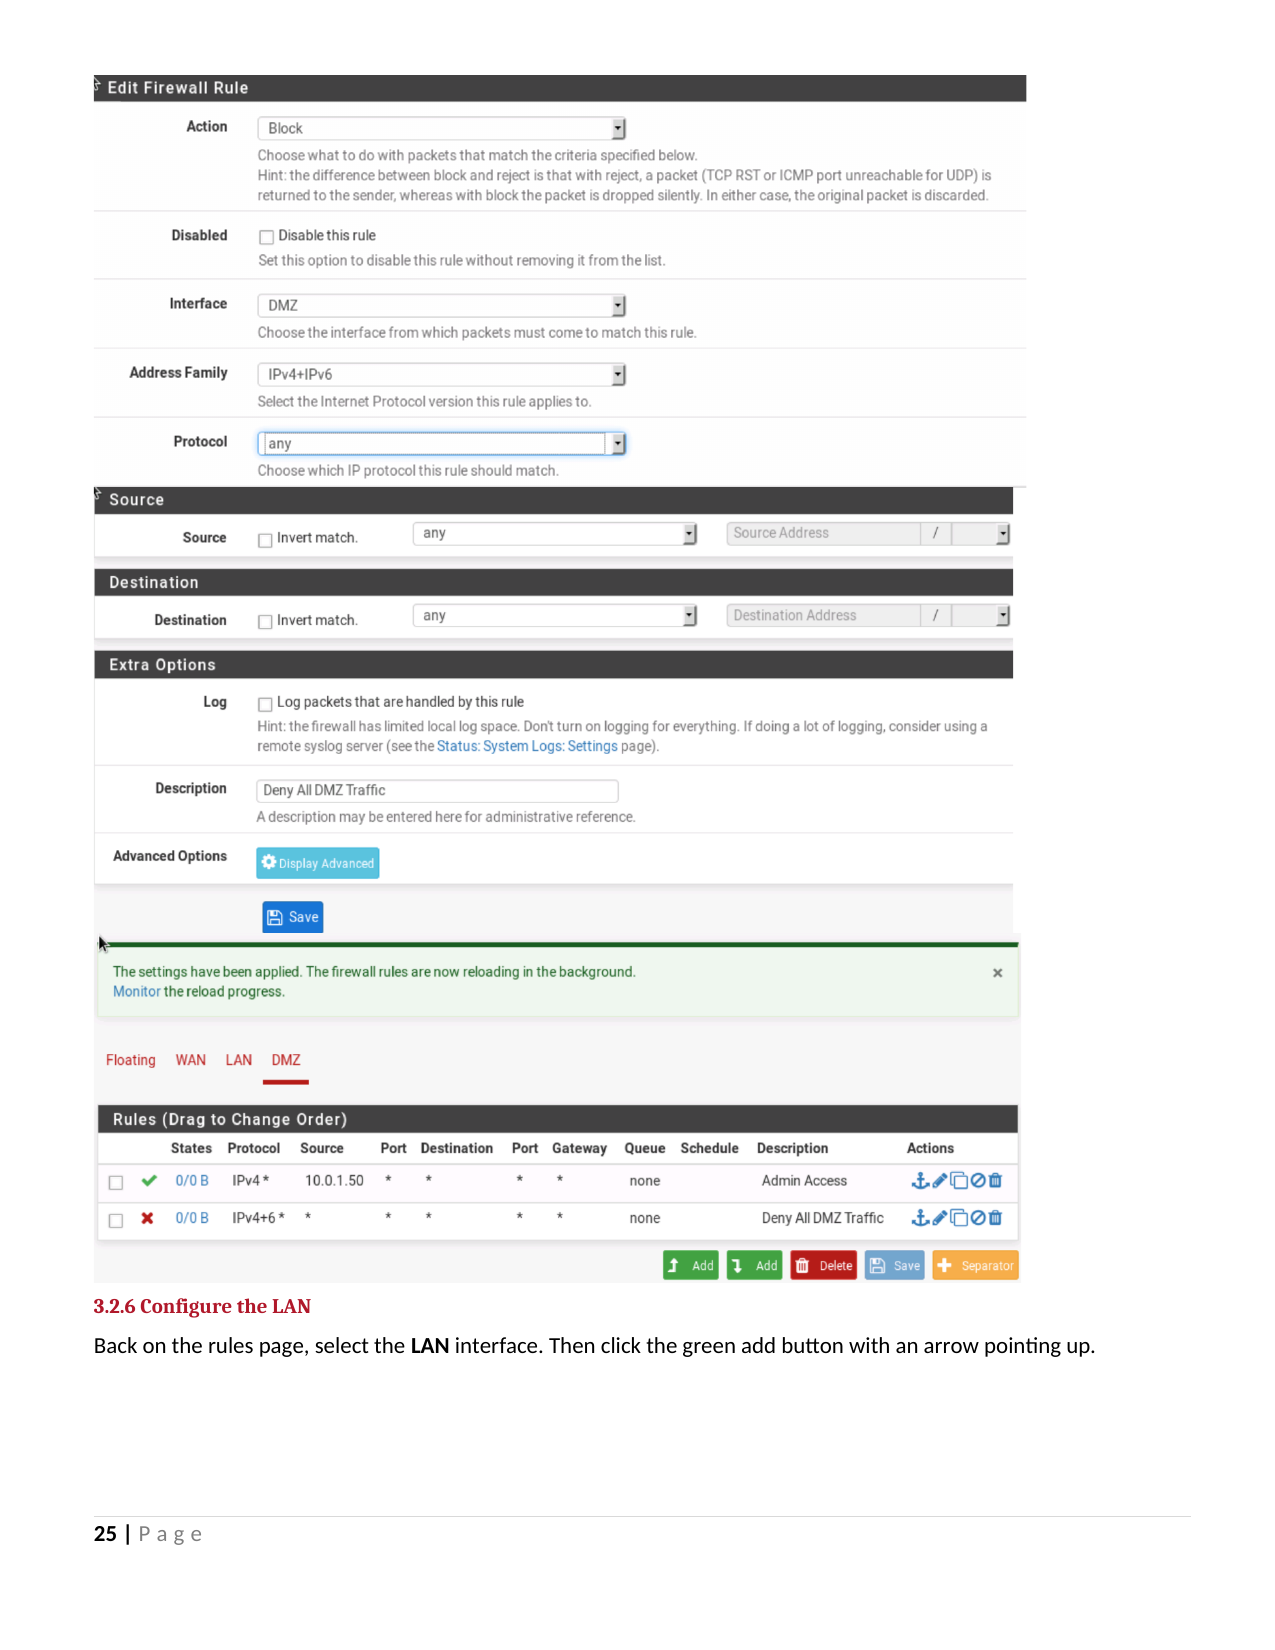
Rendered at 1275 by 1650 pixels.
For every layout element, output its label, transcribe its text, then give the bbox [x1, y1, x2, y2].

subtitle 3.2.6 Configure the LAN [94, 1295, 1191, 1319]
picture [93, 487, 1022, 1283]
text Back on the rules page, select the LAN interface. Then click the green add button with an arrow pointing up. [94, 1332, 1191, 1360]
